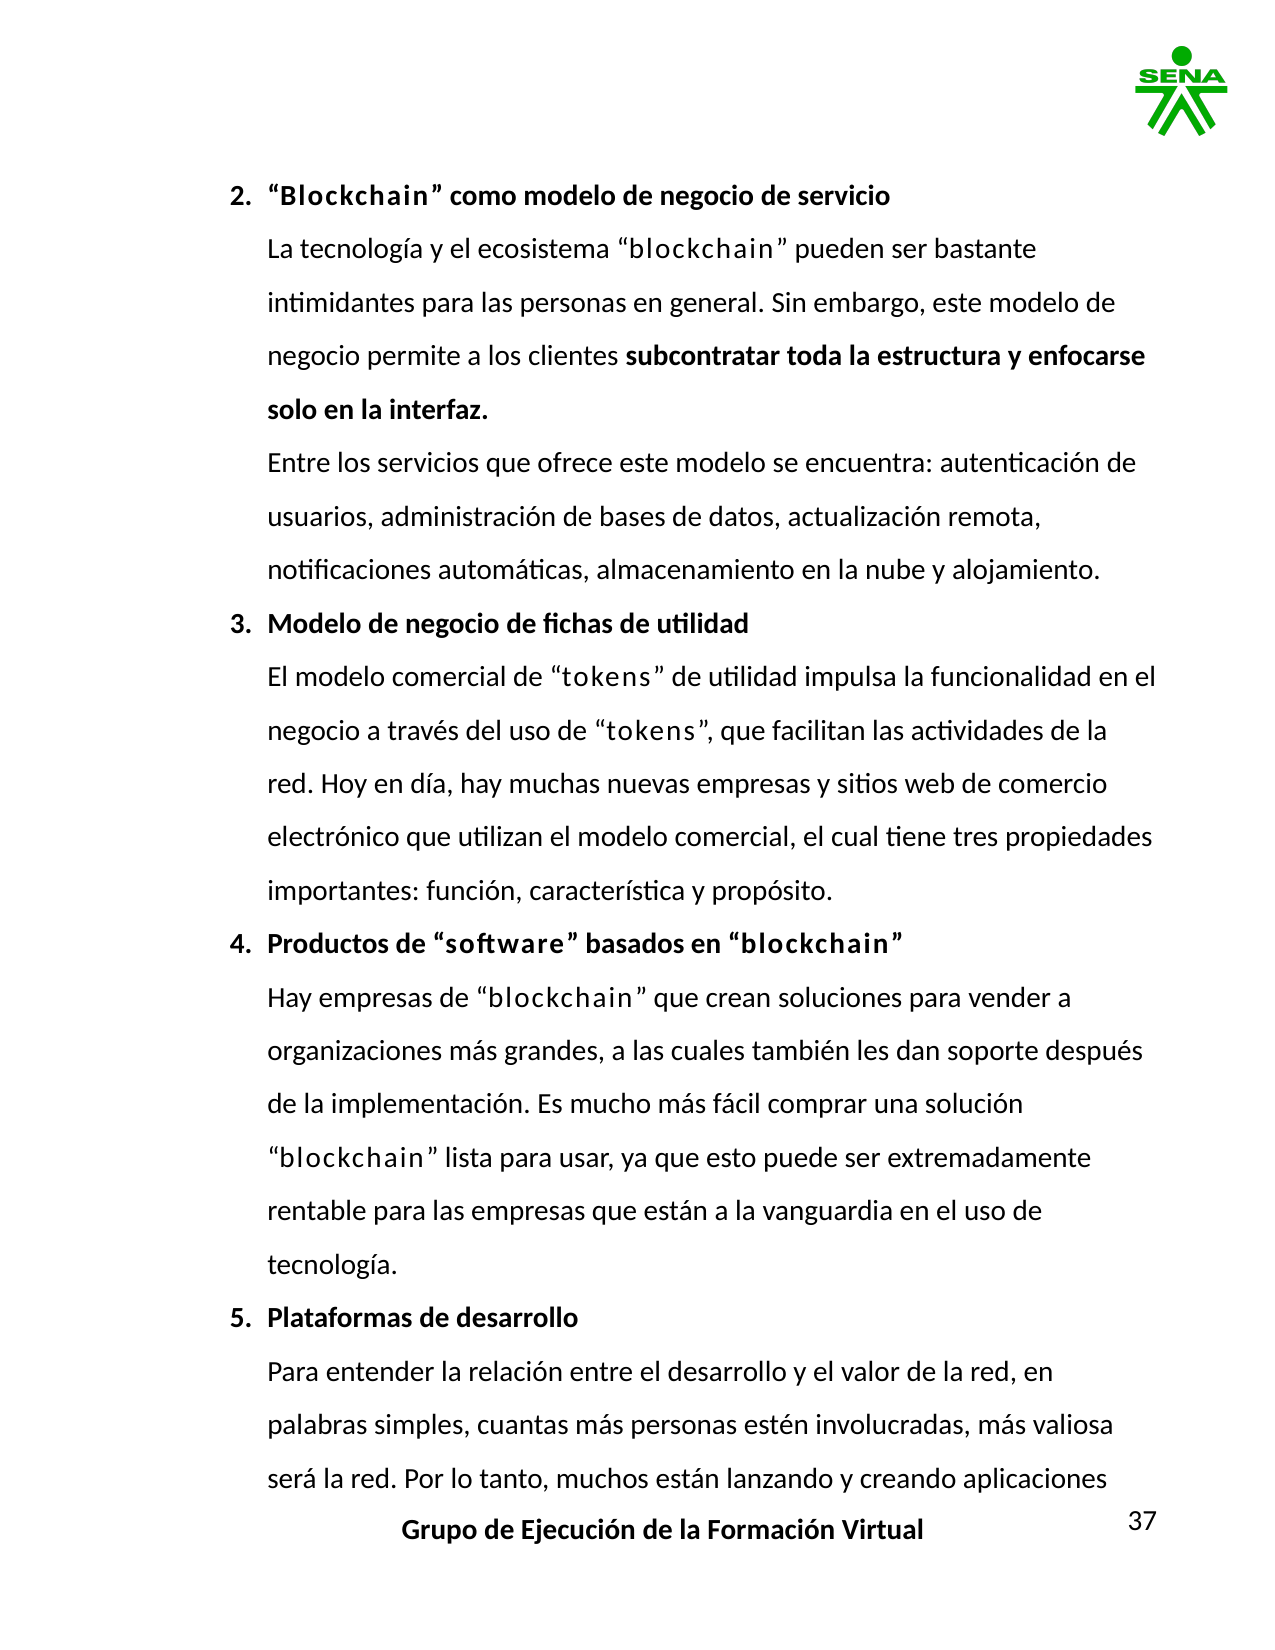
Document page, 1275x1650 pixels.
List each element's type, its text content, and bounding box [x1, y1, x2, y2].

list Productos de “software” basados en “blockchain” [229, 925, 1157, 961]
list Hay empresas de “blockchain” que crean soluciones para vender a organizaciones más grandes, a las cuales también les dan soporte después de la implementación. Es mucho más fácil comprar una solución “blockchain” lista para usar, ya que esto puede ser extremadamente rentable para las empresas que están a la vanguardia en el uso de tecnología. [267, 979, 1157, 1282]
list La tecnología y el ecosistema “blockchain” pueden ser bastante intimidantes para las personas en general. Sin embargo, este modelo de negocio permite a los clientes subcontratar toda la estructura y enfocarse solo en la interfaz. [267, 231, 1157, 427]
list Modelo de negocio de fichas de utilidad [229, 605, 1157, 640]
list Entre los servicios que ofrece este modelo se encuentra: autenticación de usuarios, administración de bases de datos, actualización remota, notificaciones automáticas, almacenamiento en la nube y alojamiento. [267, 444, 1157, 587]
picture [1135, 46, 1228, 136]
list “Blockchain” como modelo de negocio de servicio [229, 177, 1157, 213]
list Plataformas de desarrollo [229, 1299, 1157, 1335]
list El modelo comercial de “tokens” de utilidad impulsa la funcionalidad en el negocio a través del uso de “tokens”, que facilitan las actividades de la red. Hoy en día, hay muchas nuevas empresas y sitios web de comercio electrónico que utilizan el modelo comercial, el cual tiene tres propiedades importantes: función, característica y propósito. [267, 658, 1157, 907]
